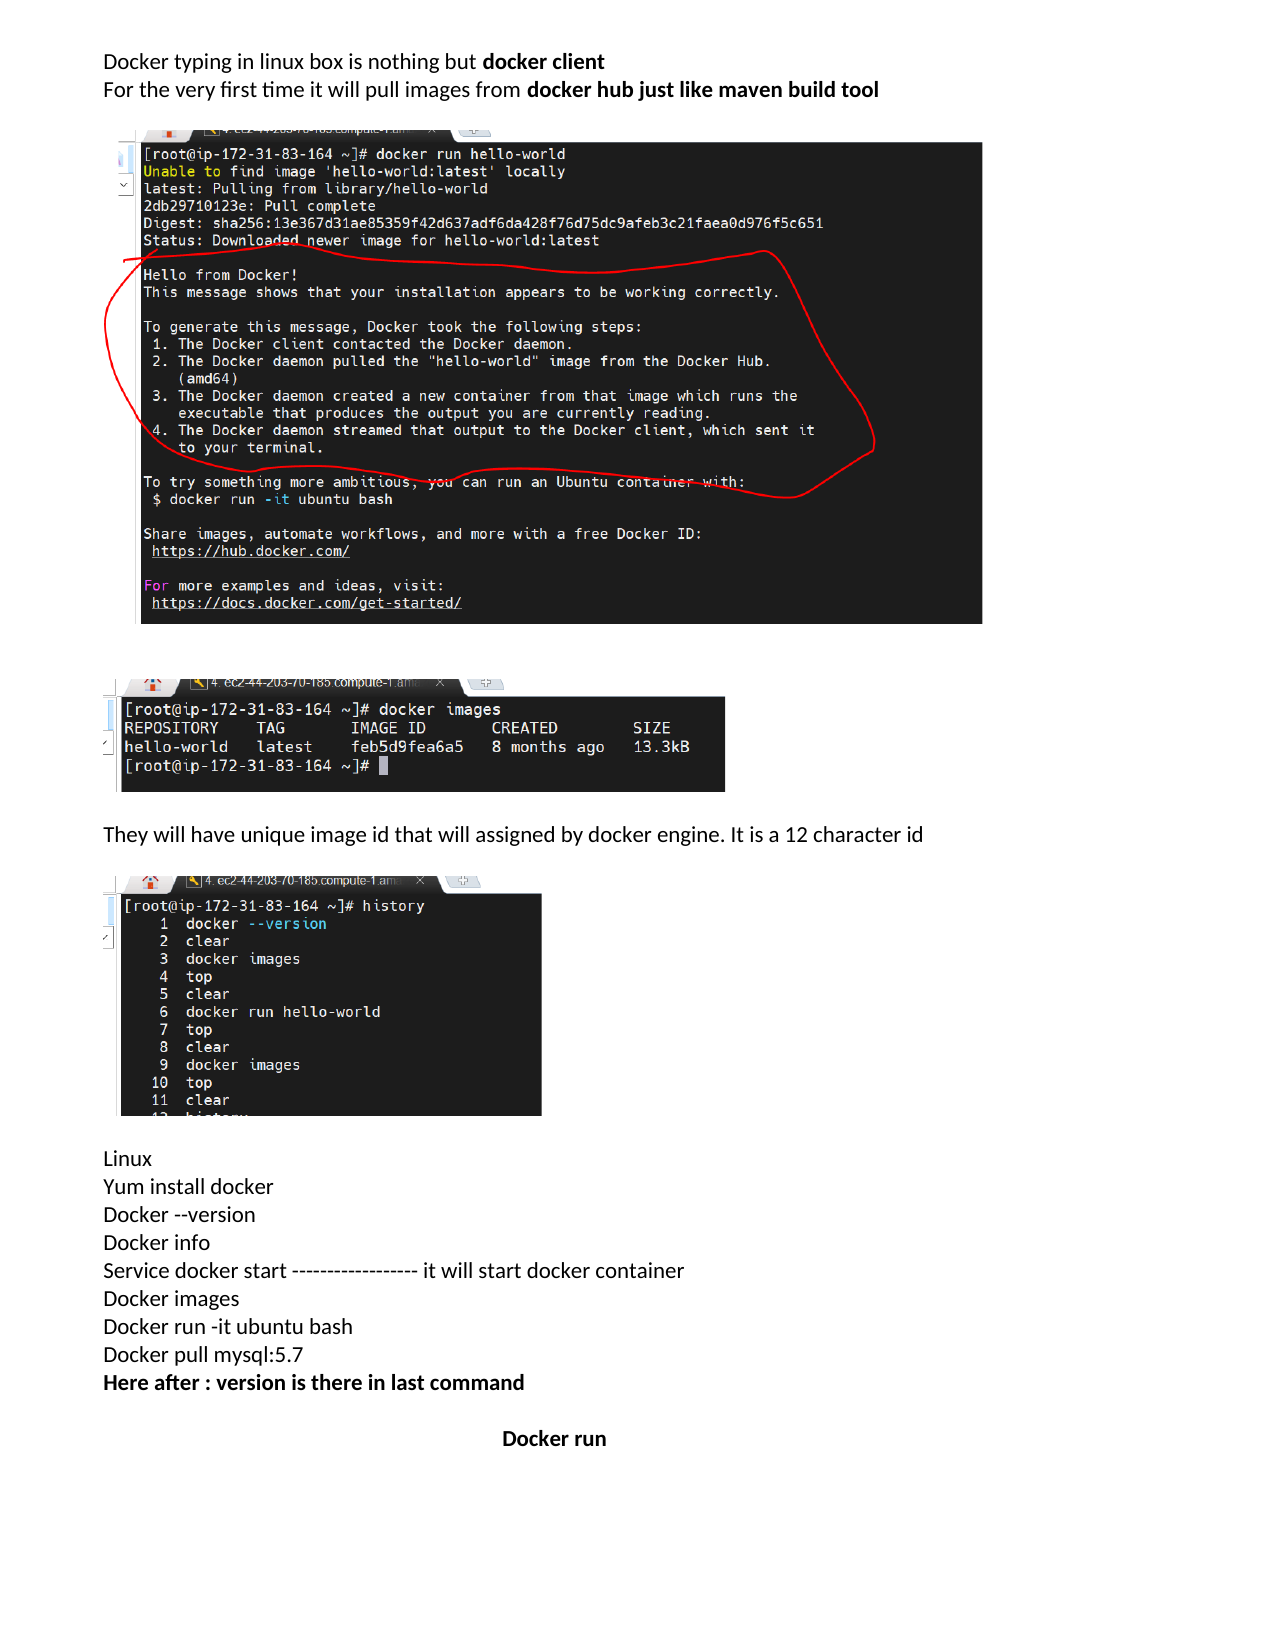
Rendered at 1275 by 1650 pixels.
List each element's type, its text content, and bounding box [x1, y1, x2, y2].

text Docker typing in linux box is nothing but docker client [103, 47, 1247, 75]
text They will have unique image id that will assigned by docker engine. It is a 12 character id [103, 820, 1247, 848]
text Docker run -it ubuntu bash [103, 1312, 1247, 1340]
picture [103, 876, 542, 1116]
picture [103, 679, 725, 792]
text Here after : version is there in last command [103, 1368, 1247, 1396]
text Docker --version [103, 1200, 1247, 1228]
text Docker pull mysql:5.7 [103, 1340, 1247, 1368]
text Yum install docker [103, 1172, 1247, 1200]
text Docker info [103, 1228, 1247, 1256]
text For the very first time it will pull images from docker hub just like maven build tool [103, 75, 1247, 103]
text Service docker start ------------------ it will start docker container [103, 1256, 1247, 1284]
text Docker run [497, 1424, 1247, 1452]
text Docker images [103, 1284, 1247, 1312]
text Linux [103, 1144, 1247, 1172]
picture [103, 130, 983, 624]
